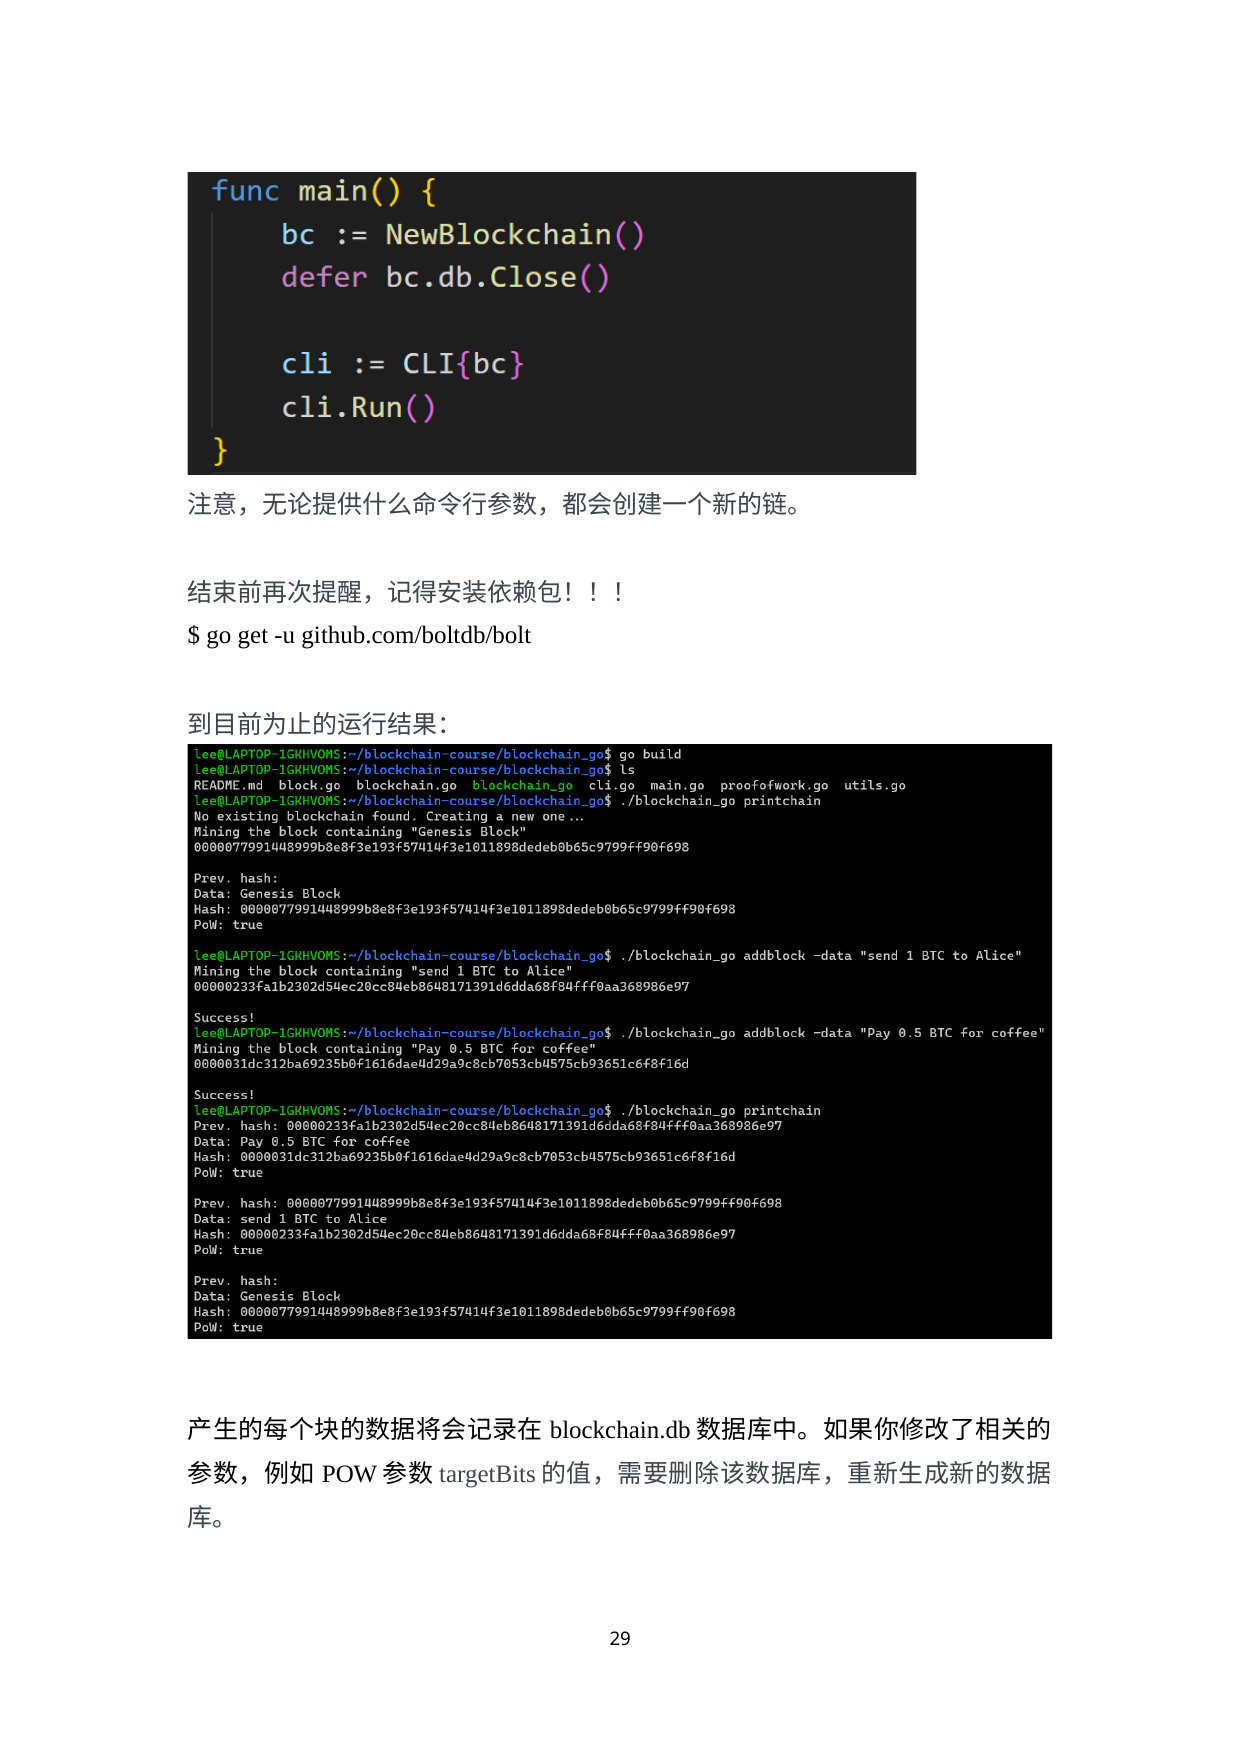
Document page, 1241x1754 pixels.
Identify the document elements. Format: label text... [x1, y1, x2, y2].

picture [187, 172, 917, 475]
text 注意，无论提供什么命令行参数，都会创建一个新的链。 [187, 480, 1053, 524]
text 产生的每个块的数据将会记录在blockchain.db数据库中。如果你修改了相关的参数，例如 POW参数targetBits的值，需要删除该数据库，重新生成新的数据库。 [187, 1406, 1053, 1538]
text $ go get -u github.com/boltdb/bolt [187, 613, 1053, 657]
text 到目前为止的运行结果： [187, 701, 1053, 744]
text 结束前再次提醒，记得安装依赖包！！！ [187, 568, 1053, 613]
picture [187, 744, 1053, 1339]
